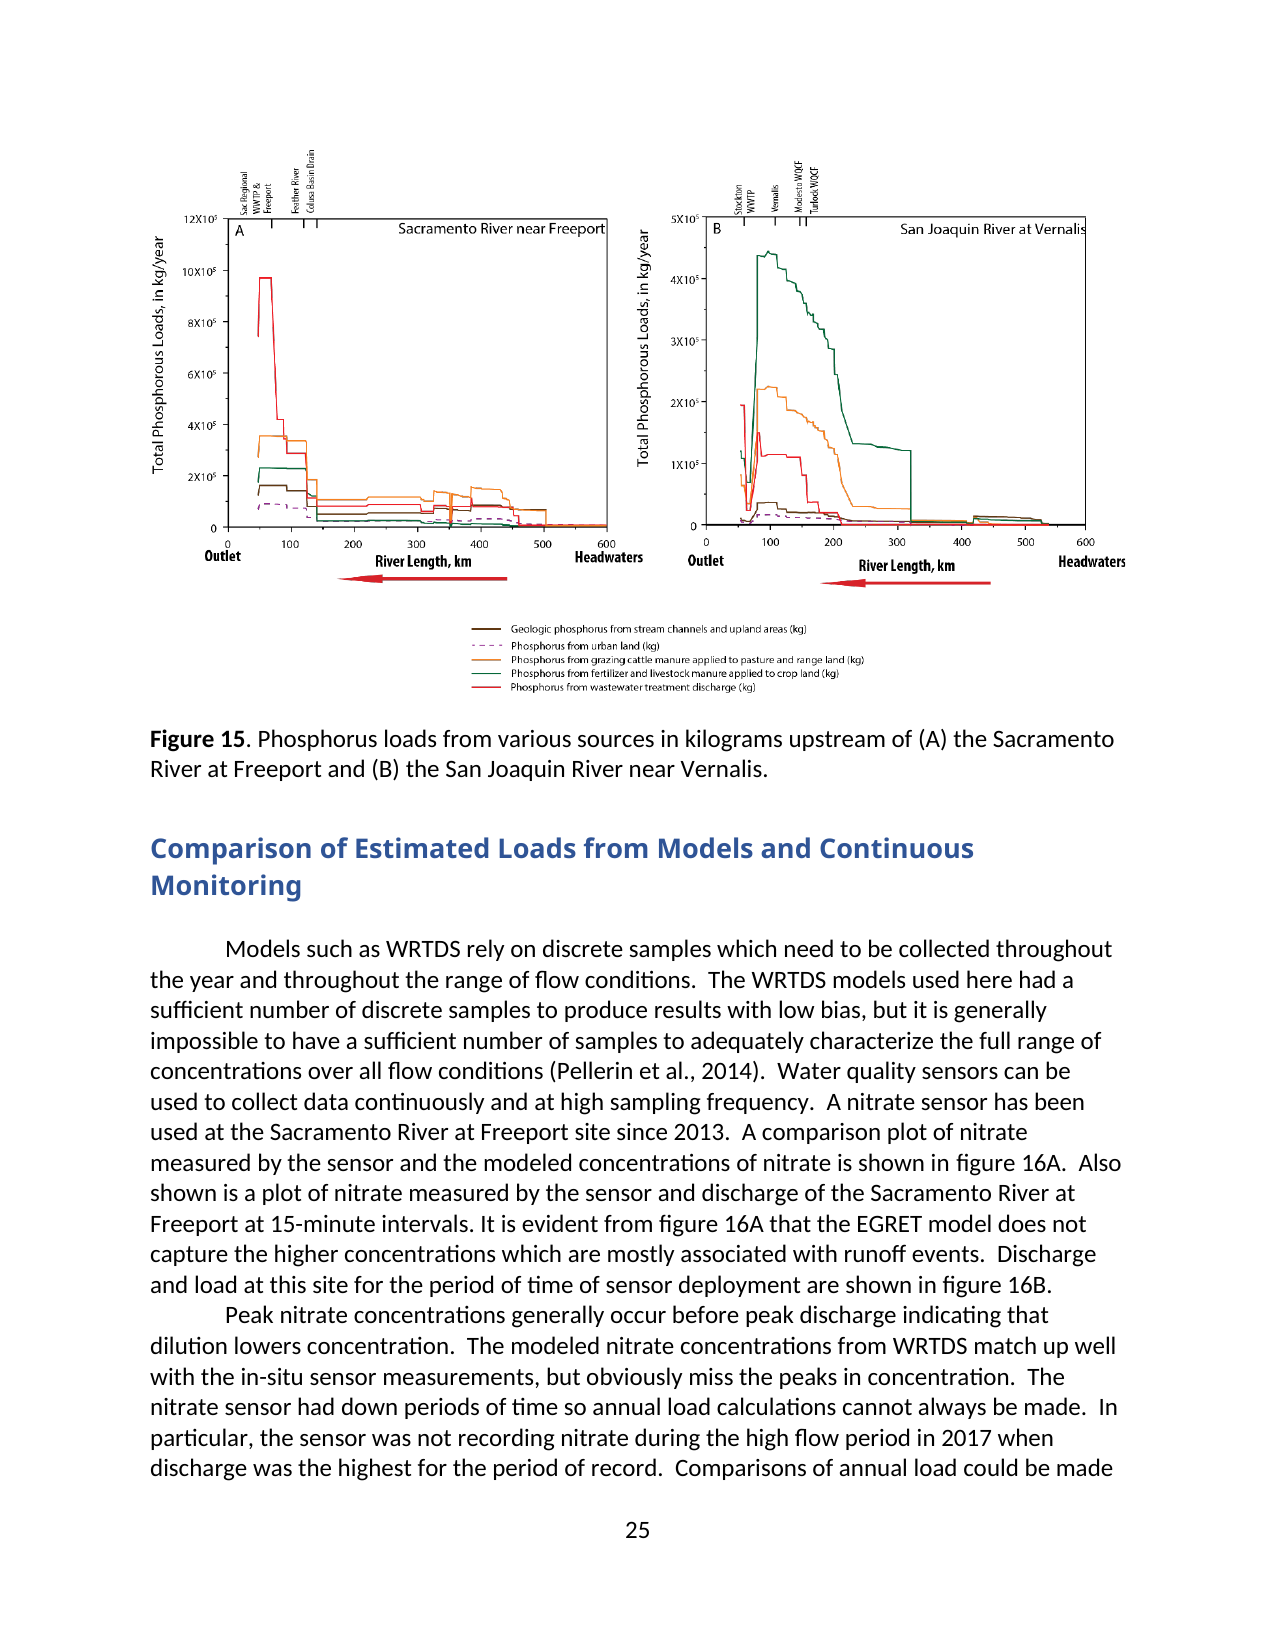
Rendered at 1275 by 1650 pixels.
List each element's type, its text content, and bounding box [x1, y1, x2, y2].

text Models such as WRTDS rely on discrete samples which need to be collected throughout the year and throughout the range of flow conditions. The WRTDS models used here had a sufficient number of discrete samples to produce results with low bias, but it is generally impossible to have a sufficient number of samples to adequately characterize the full range of concentrations over all flow conditions (Pellerin et al., 2014). Water quality sensors can be used to collect data continuously and at high sampling frequency. A nitrate sensor has been used at the Sacramento River at Freeport site since 2013. A comparison plot of nitrate measured by the sensor and the modeled concentrations of nitrate is shown in figure 16A. Also shown is a plot of nitrate measured by the sensor and discharge of the Sacramento River at Freeport at 15-minute intervals. It is evident from figure 16A that the EGRET model does not capture the higher concentrations which are mostly associated with runoff events. Discharge and load at this site for the period of time of sensor deployment are shown in figure 16B. [150, 933, 1125, 1300]
picture [150, 150, 1125, 693]
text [150, 1300, 1125, 1483]
text Figure 15. Phosphorus loads from various sources in kilograms upstream of (A) the Sacramento River at Freeport and (B) the San Joaquin River near Vernalis. [150, 723, 1125, 784]
subtitle Comparison of Estimated Loads from Models and Continuous Monitoring [150, 829, 1125, 903]
